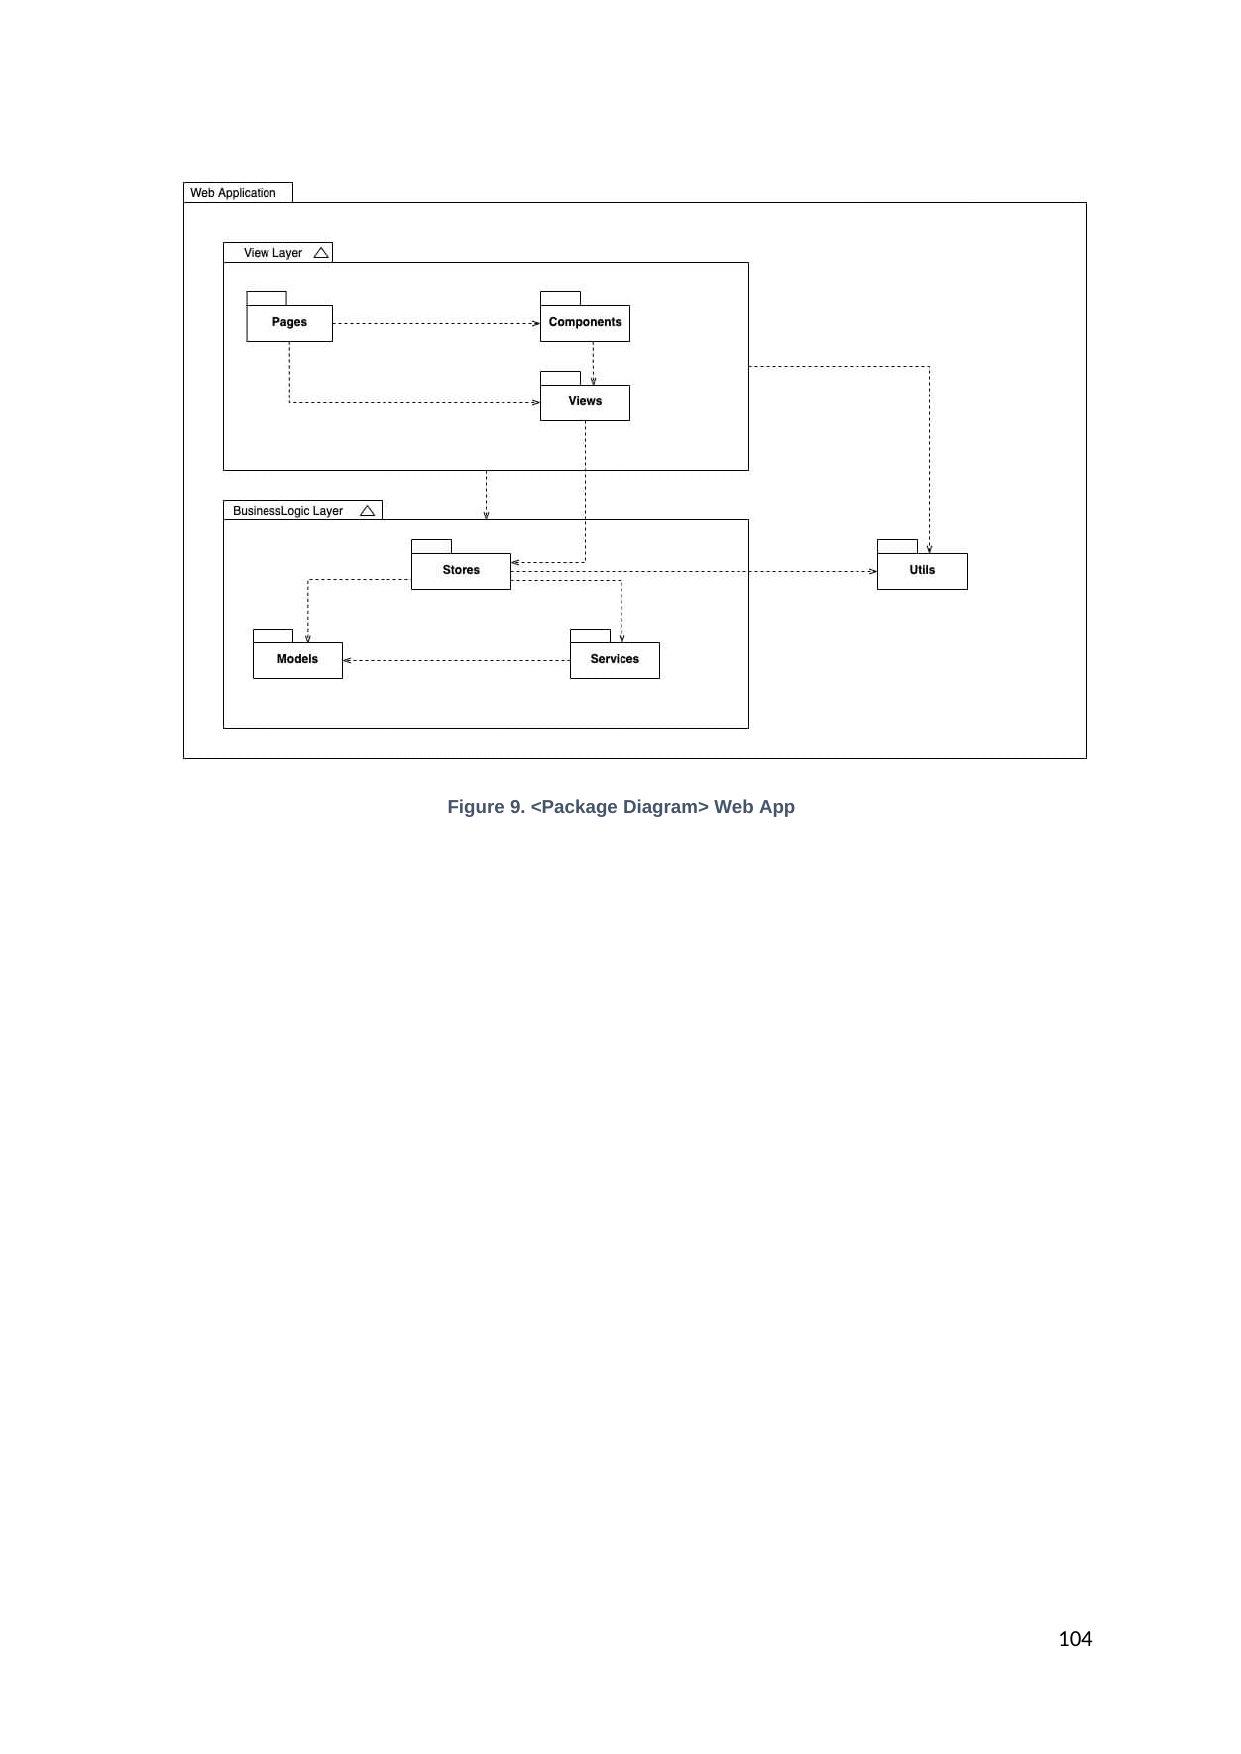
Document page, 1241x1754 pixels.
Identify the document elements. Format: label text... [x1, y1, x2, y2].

picture [150, 149, 1093, 765]
